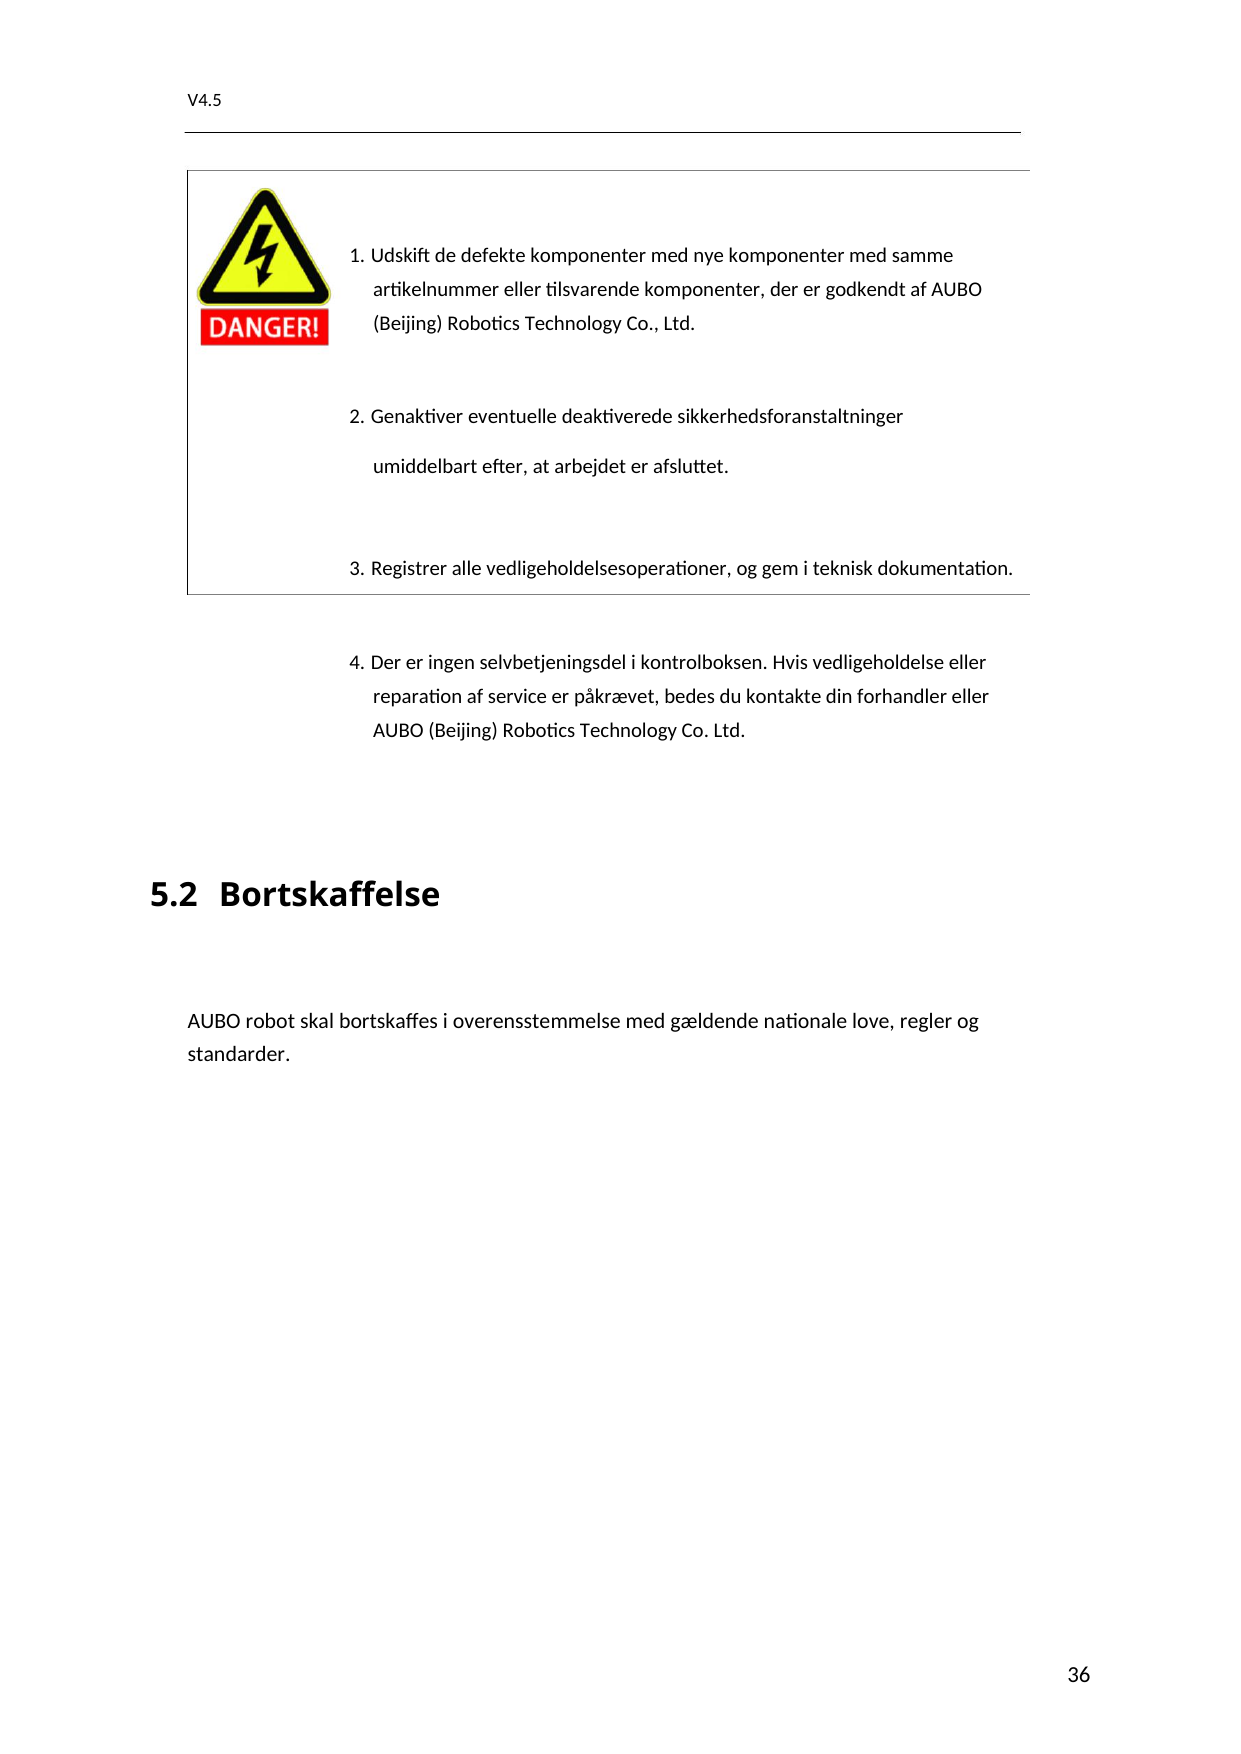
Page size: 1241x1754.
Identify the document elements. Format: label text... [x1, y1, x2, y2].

text AUBO robot skal bortskaffes i overensstemmelse med gældende nationale love, regler og standarder. [187, 1007, 1054, 1067]
list Registrer alle vedligeholdelsesoperationer, og gem i teknisk dokumentation. [349, 555, 1090, 580]
list Der er ingen selvbetjeningsdel i kontrolboksen. Hvis vedligeholdelse eller reparation af service er påkrævet, bedes du kontakte din forhandler eller AUBO (Beijing) Robotics Technology Co. Ltd. [349, 649, 998, 742]
list Udskift de defekte komponenter med nye komponenter med samme artikelnummer eller tilsvarende komponenter, der er godkendt af AUBO (Beijing) Robotics Technology Co., Ltd. [349, 242, 1006, 335]
subtitle Bortskaffelse [150, 871, 1090, 917]
list Genaktiver eventuelle deaktiverede sikkerhedsforanstaltninger umiddelbart efter, at arbejdet er afsluttet. [349, 403, 981, 479]
text V4.5 [187, 89, 1090, 112]
picture [184, 131, 1030, 595]
